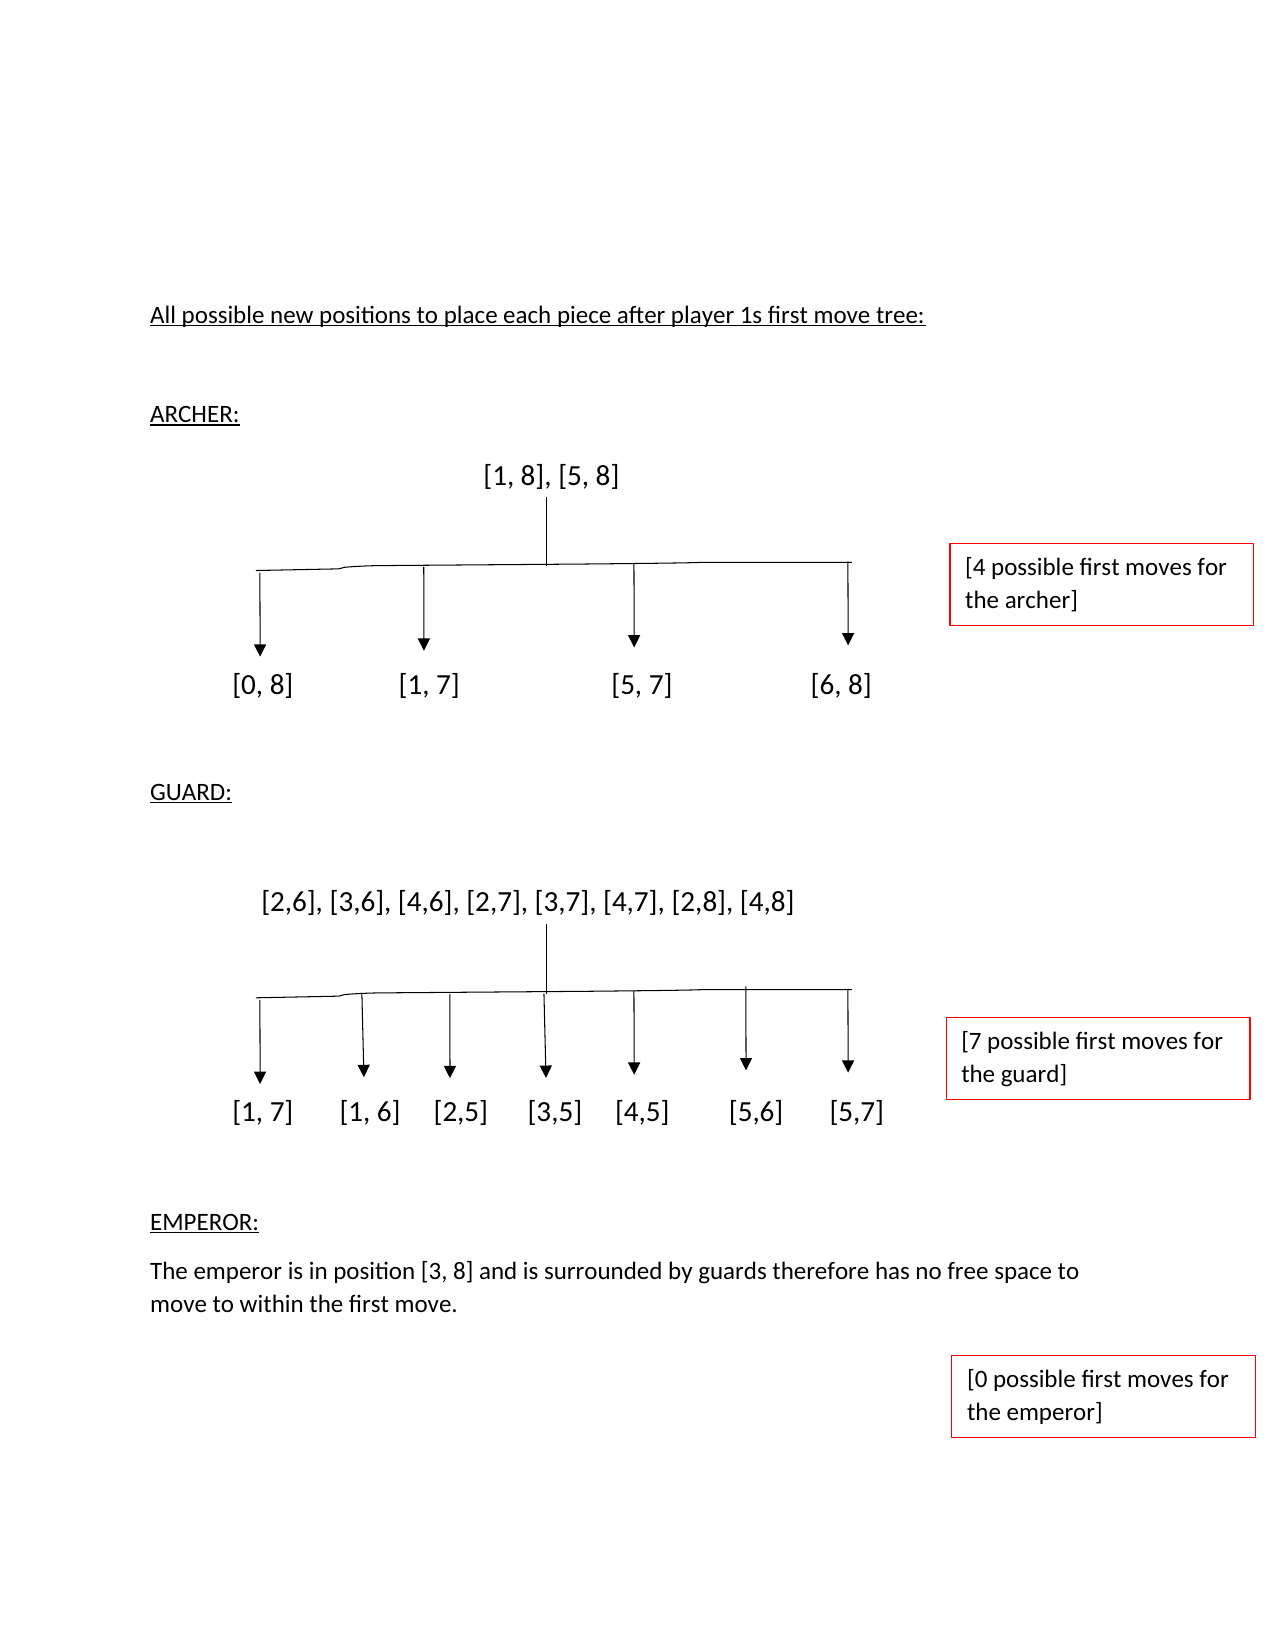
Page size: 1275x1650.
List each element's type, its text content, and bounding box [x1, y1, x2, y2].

text EMPEROR: [150, 1206, 1125, 1236]
text GUARD: [150, 776, 1125, 806]
text ARCHER: [150, 398, 1125, 428]
text The emperor is in position [3, 8] and is surrounded by guards therefore has no free space to move to within the first move. [150, 1255, 1125, 1319]
text All possible new positions to place each piece after player 1s first move tree: [150, 299, 1125, 329]
